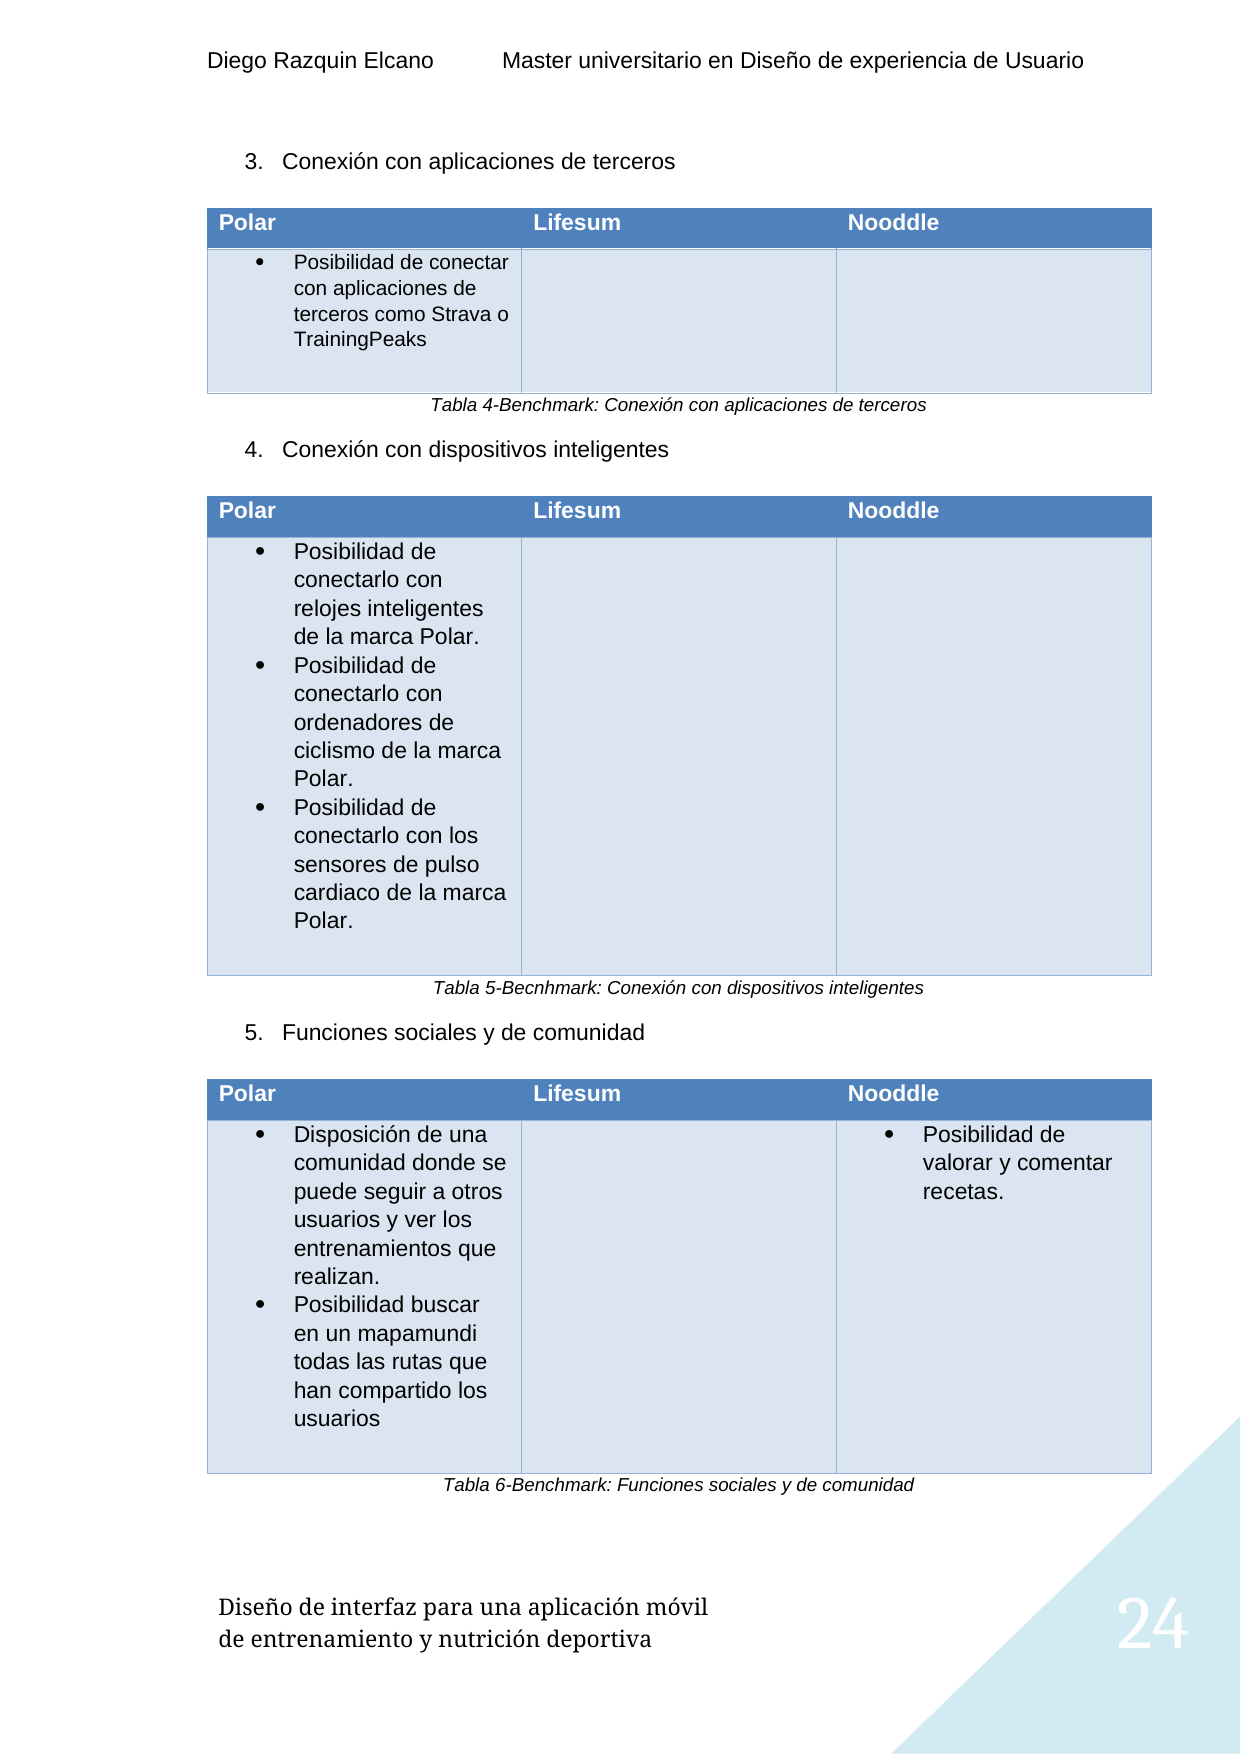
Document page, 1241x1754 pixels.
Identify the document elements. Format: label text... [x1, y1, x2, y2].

table_cell [837, 250, 1151, 392]
table_header Polar [208, 209, 521, 248]
table_cell [522, 1121, 836, 1473]
table_header Nooddle [837, 1080, 1151, 1120]
table_header Lifesum [522, 209, 836, 248]
table_header Polar [208, 497, 521, 537]
table_cell [837, 538, 1151, 975]
table_header Lifesum [522, 1080, 836, 1120]
table_cell [522, 250, 836, 392]
table_cell Posibilidad de valorar y comentar recetas. [837, 1121, 1151, 1473]
list Conexión con aplicaciones de terceros [244, 148, 1152, 174]
table_cell Posibilidad de conectar con aplicaciones de terceros como Strava o TrainingPeaks [208, 250, 521, 392]
table_cell [522, 538, 836, 975]
table_cell Disposición de una comunidad donde se puede seguir a otros usuarios y ver los entrenamientos que realizan. Posibilidad buscar en un mapamundi todas las rutas que han compartido los usuarios [208, 1121, 521, 1473]
list Conexión con dispositivos inteligentes [244, 436, 1152, 462]
table_header Lifesum [522, 497, 836, 537]
table_cell Posibilidad de conectarlo con relojes inteligentes de la marca Polar. Posibilidad de conectarlo con ordenadores de ciclismo de la marca Polar. Posibilidad de conectarlo con los sensores de pulso cardiaco de la marca Polar. [208, 538, 521, 975]
table_header Nooddle [837, 209, 1151, 248]
list Funciones sociales y de comunidad [244, 1019, 1152, 1045]
table_header Polar [208, 1080, 521, 1120]
table_header Nooddle [837, 497, 1151, 537]
